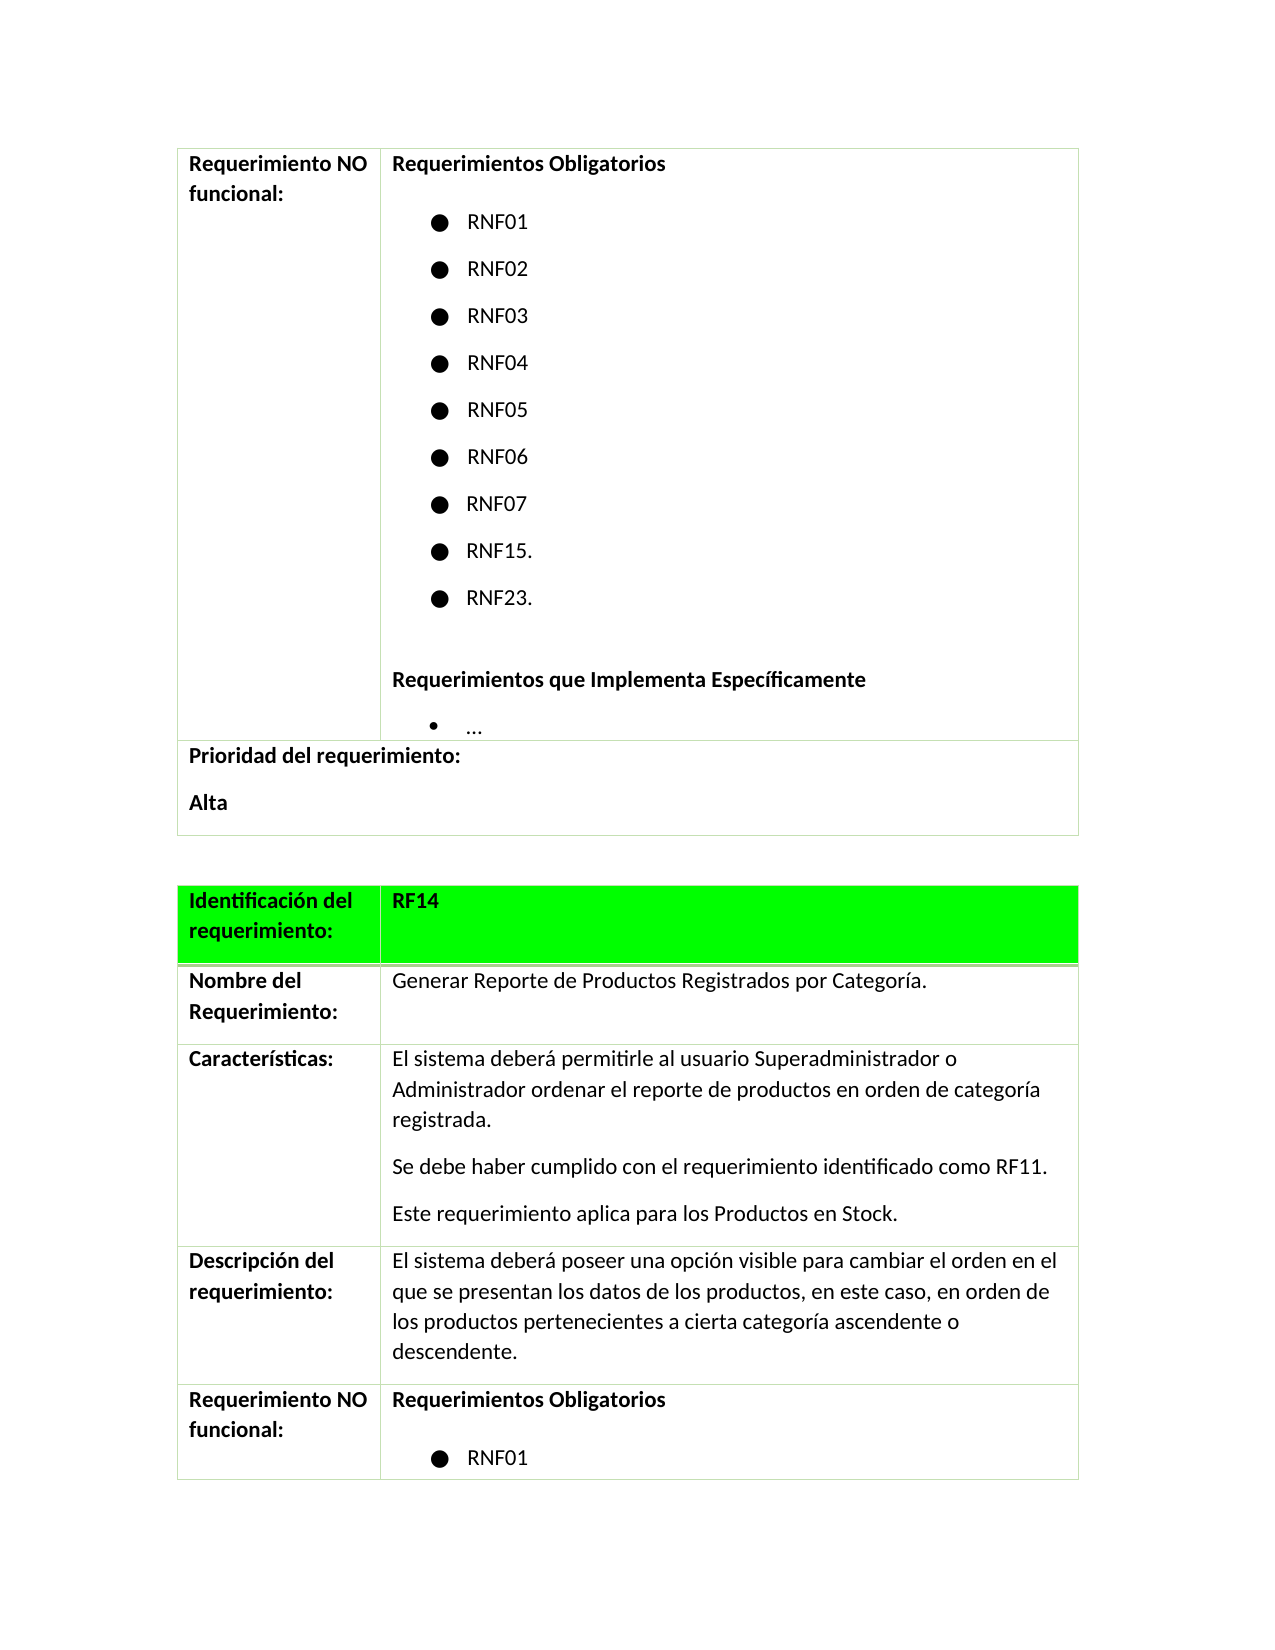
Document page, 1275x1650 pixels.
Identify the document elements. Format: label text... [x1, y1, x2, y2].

table_cell Generar Reporte de Productos Registrados por Categoría. [381, 967, 1078, 1043]
table_cell El sistema deberá poseer una opción visible para cambiar el orden en el que se presentan los datos de los productos, en este caso, en orden de los productos pertenecientes a cierta categoría ascendente o descendente. [381, 1247, 1078, 1384]
table_cell Descripción del requerimiento: [178, 1247, 380, 1384]
table_cell Requerimientos Obligatorios RNF01 RNF02 RNF03 RNF04 RNF05 RNF06 RNF07 RNF15. RNF23. Requerimientos que Implementa Específicamente … [381, 149, 1078, 740]
table_header Identificación del requerimiento: [178, 886, 380, 963]
table_cell Nombre del Requerimiento: [178, 967, 380, 1043]
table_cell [178, 1385, 380, 1479]
table_header RF14 [381, 886, 1078, 963]
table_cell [381, 1385, 1078, 1479]
table_cell Prioridad del requerimiento: Alta [178, 741, 1078, 835]
table_cell El sistema deberá permitirle al usuario Superadministrador o Administrador ordenar el reporte de productos en orden de categoría registrada. Se debe haber cumplido con el requerimiento identificado como RF11. Este requerimiento aplica para los Productos en Stock. [381, 1045, 1078, 1246]
table_cell Requerimiento NO funcional: [178, 149, 380, 740]
table_cell Características: [178, 1045, 380, 1246]
